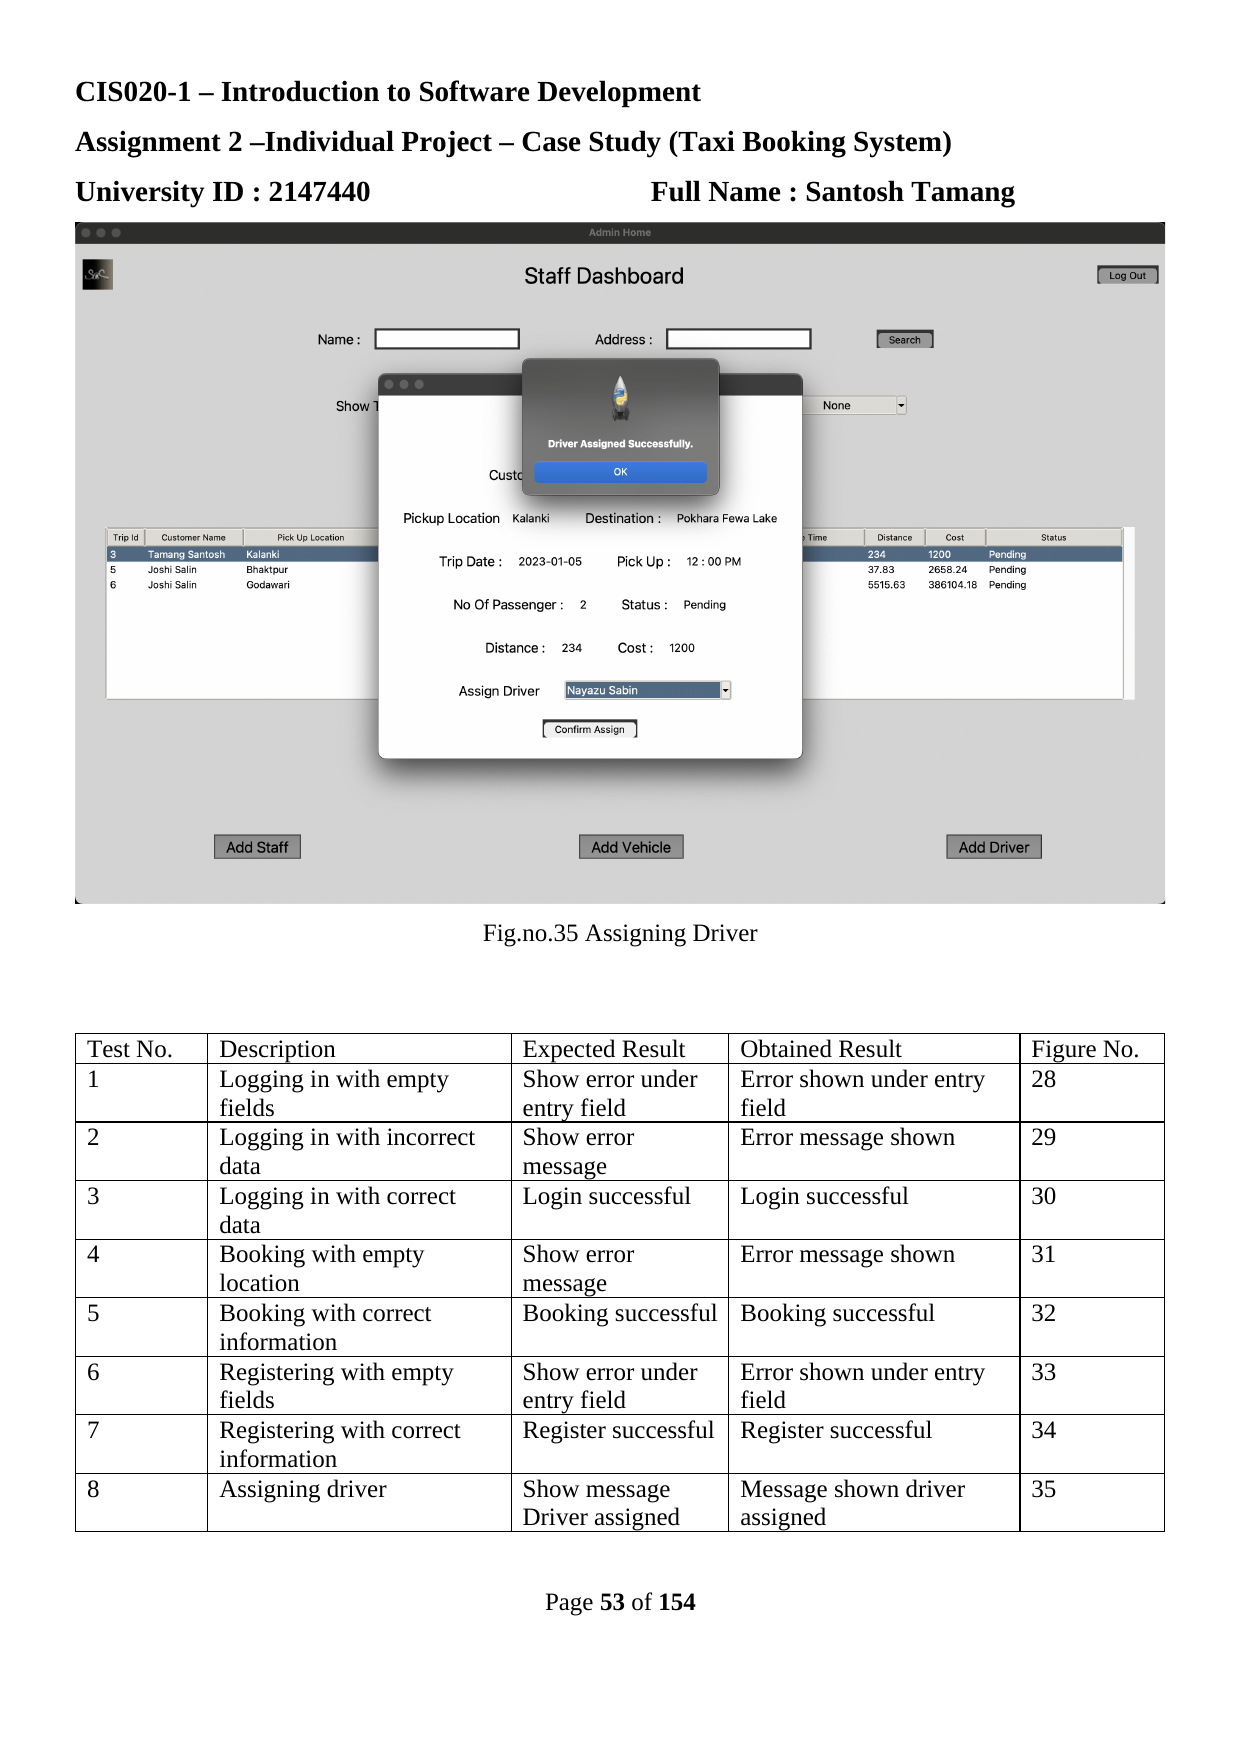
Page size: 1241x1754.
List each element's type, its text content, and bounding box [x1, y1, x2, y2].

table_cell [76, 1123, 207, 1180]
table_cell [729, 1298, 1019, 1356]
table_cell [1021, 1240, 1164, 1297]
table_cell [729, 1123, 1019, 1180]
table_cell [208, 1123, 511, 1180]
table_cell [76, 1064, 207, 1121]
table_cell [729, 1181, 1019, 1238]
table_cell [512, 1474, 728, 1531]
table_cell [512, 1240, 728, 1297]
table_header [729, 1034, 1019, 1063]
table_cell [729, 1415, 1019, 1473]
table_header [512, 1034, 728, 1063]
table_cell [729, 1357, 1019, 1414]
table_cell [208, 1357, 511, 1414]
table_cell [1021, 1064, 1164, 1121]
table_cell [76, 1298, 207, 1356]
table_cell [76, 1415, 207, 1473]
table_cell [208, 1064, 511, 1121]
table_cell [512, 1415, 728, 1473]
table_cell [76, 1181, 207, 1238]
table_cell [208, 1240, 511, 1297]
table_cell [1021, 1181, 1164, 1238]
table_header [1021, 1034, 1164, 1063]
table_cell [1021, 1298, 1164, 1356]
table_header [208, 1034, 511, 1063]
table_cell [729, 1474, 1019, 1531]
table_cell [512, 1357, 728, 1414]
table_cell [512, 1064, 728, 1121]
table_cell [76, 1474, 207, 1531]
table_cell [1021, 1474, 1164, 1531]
picture [75, 222, 1166, 904]
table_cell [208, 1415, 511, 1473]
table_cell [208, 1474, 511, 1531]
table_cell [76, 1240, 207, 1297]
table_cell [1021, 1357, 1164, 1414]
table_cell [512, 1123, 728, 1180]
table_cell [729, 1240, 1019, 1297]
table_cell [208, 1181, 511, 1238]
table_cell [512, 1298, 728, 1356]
text Fig.no.35 Assigning Driver [75, 918, 1165, 947]
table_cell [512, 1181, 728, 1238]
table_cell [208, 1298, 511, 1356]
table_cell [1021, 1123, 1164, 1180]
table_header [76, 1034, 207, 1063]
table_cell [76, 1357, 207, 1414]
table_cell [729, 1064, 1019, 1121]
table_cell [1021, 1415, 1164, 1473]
